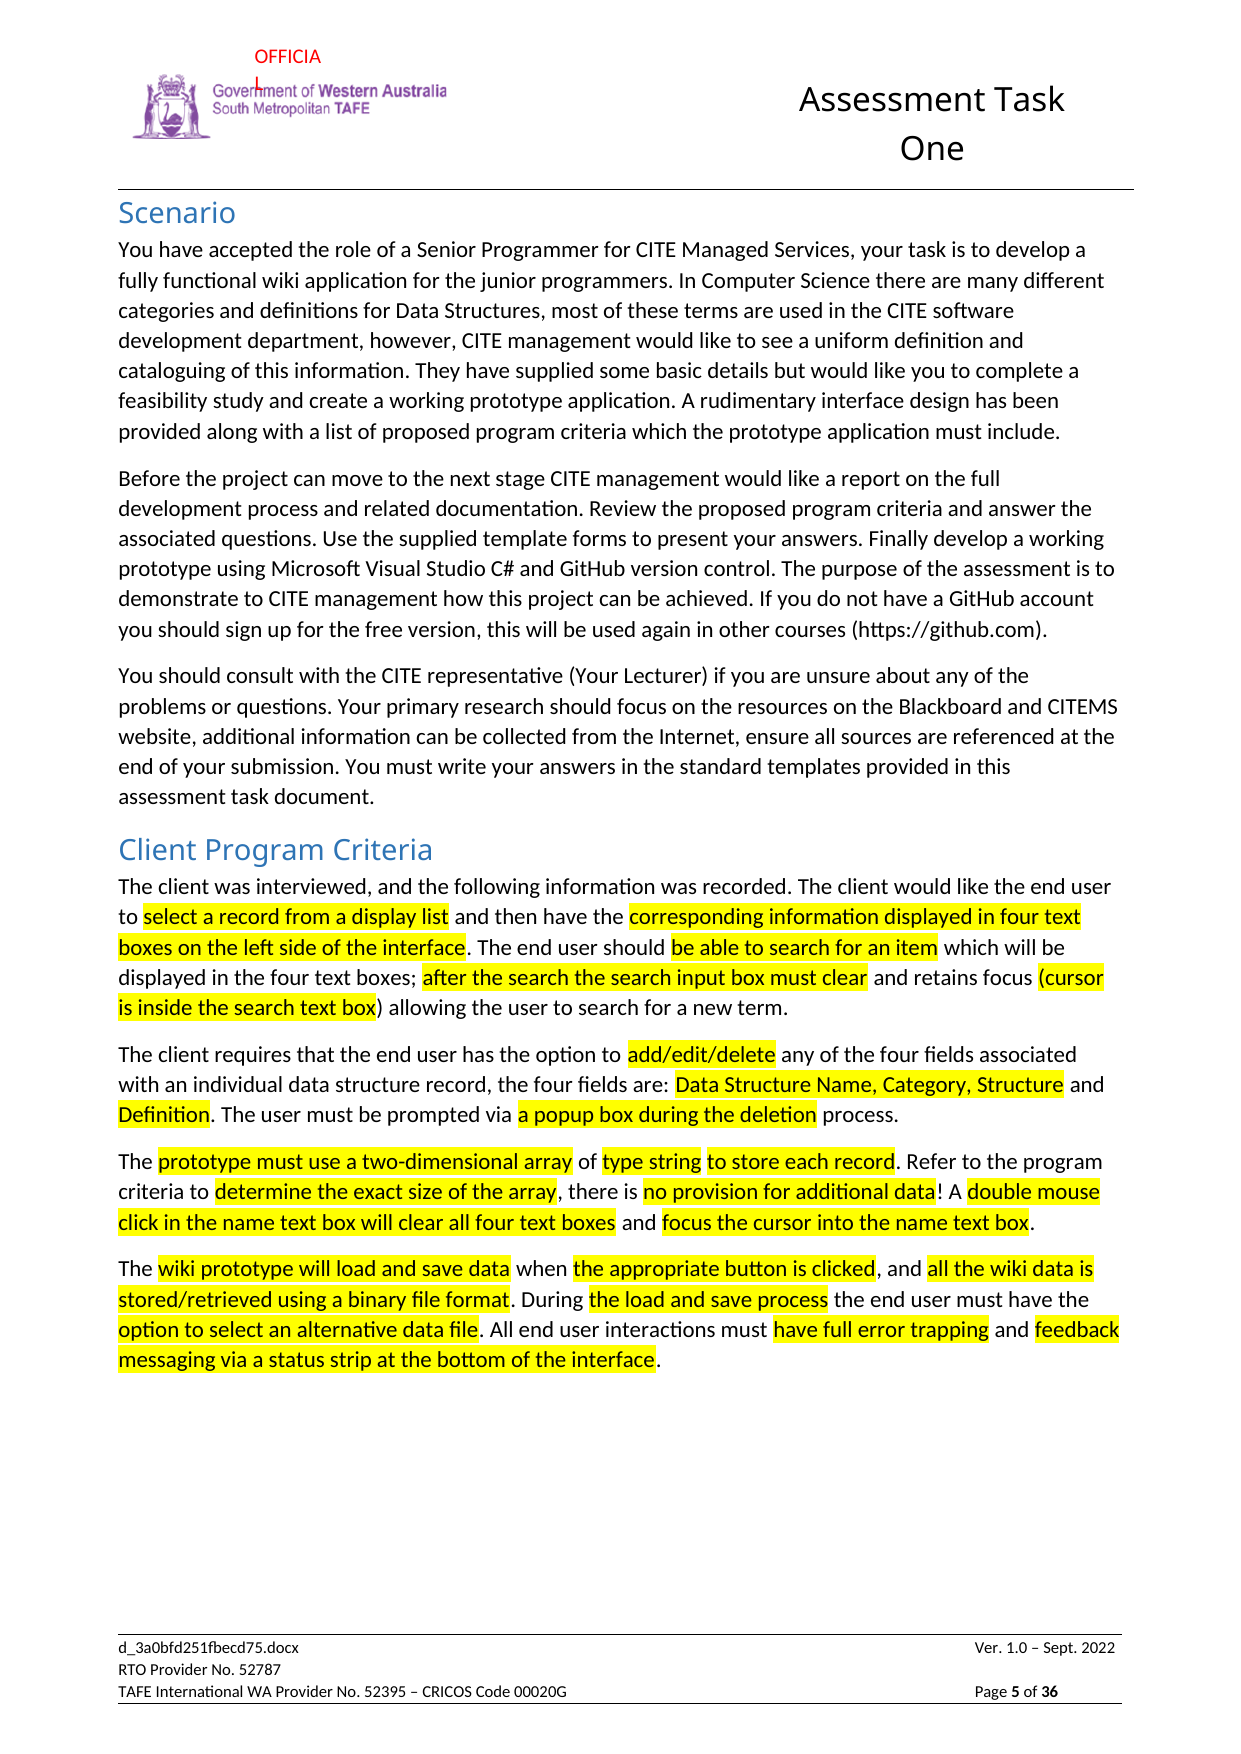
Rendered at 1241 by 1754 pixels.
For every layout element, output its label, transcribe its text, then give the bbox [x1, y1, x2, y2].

picture [132, 74, 447, 139]
subtitle Client Program Criteria [118, 829, 1122, 869]
text The wiki prototype will load and save data when the appropriate button is clicked, and all the wiki data is stored/retrieved using a binary file format. During the load and save process the end user must have the option to select an alternative data file. All end user interactions must have full error trapping and feedback messaging via a status strip at the bottom of the interface. [118, 1254, 1122, 1373]
text The prototype must use a two-dimensional array of type string to store each record. Refer to the program criteria to determine the exact size of the array, there is no provision for additional data! A double mouse click in the name text box will clear all four text boxes and focus the cursor into the name text box. [118, 1147, 1122, 1236]
text You have accepted the role of a Senior Programmer for CITE Managed Services, your task is to develop a fully functional wiki application for the junior programmers. In Computer Science there are many different categories and definitions for Data Structures, most of these terms are used in the CITE software development department, however, CITE management would like to see a uniform definition and cataloguing of this information. They have supplied some basic details but would like you to complete a feasibility study and create a working prototype application. A rudimentary interface design has been provided along with a list of proposed program criteria which the prototype application must include. [118, 236, 1122, 445]
subtitle Scenario [118, 190, 1122, 232]
text You should consult with the CITE representative (Your Lecturer) if you are unsure about any of the problems or questions. Your primary research should focus on the resources on the Blackboard and CITEMS website, additional information can be collected from the Internet, ensure all sources are referenced at the end of your submission. You must write your answers in the standard templates provided in this assessment task document. [118, 662, 1122, 811]
text Before the project can move to the next stage CITE management would like a report on the full development process and related documentation. Review the proposed program criteria and answer the associated questions. Use the supplied template forms to present your answers. Finally develop a working prototype using Microsoft Visual Studio C# and GitHub version control. The purpose of the assessment is to demonstrate to CITE management how this project can be achieved. If you do not have a GitHub account you should sign up for the free version, this will be used again in other courses (https://github.com). [118, 464, 1122, 643]
text The client was interviewed, and the following information was recorded. The client would like the end user to select a record from a display list and then have the corresponding information displayed in four text boxes on the left side of the interface. The end user should be able to search for an item which will be displayed in the four text boxes; after the search the search input box must clear and retains focus (cursor is inside the search text box) allowing the user to search for a new term. [118, 872, 1122, 1021]
text The client requires that the end user has the option to add/edit/delete any of the four fields associated with an individual data structure record, the four fields are: Data Structure Name, Category, Structure and Definition. The user must be prompted via a popup box during the deletion process. [118, 1040, 1122, 1128]
